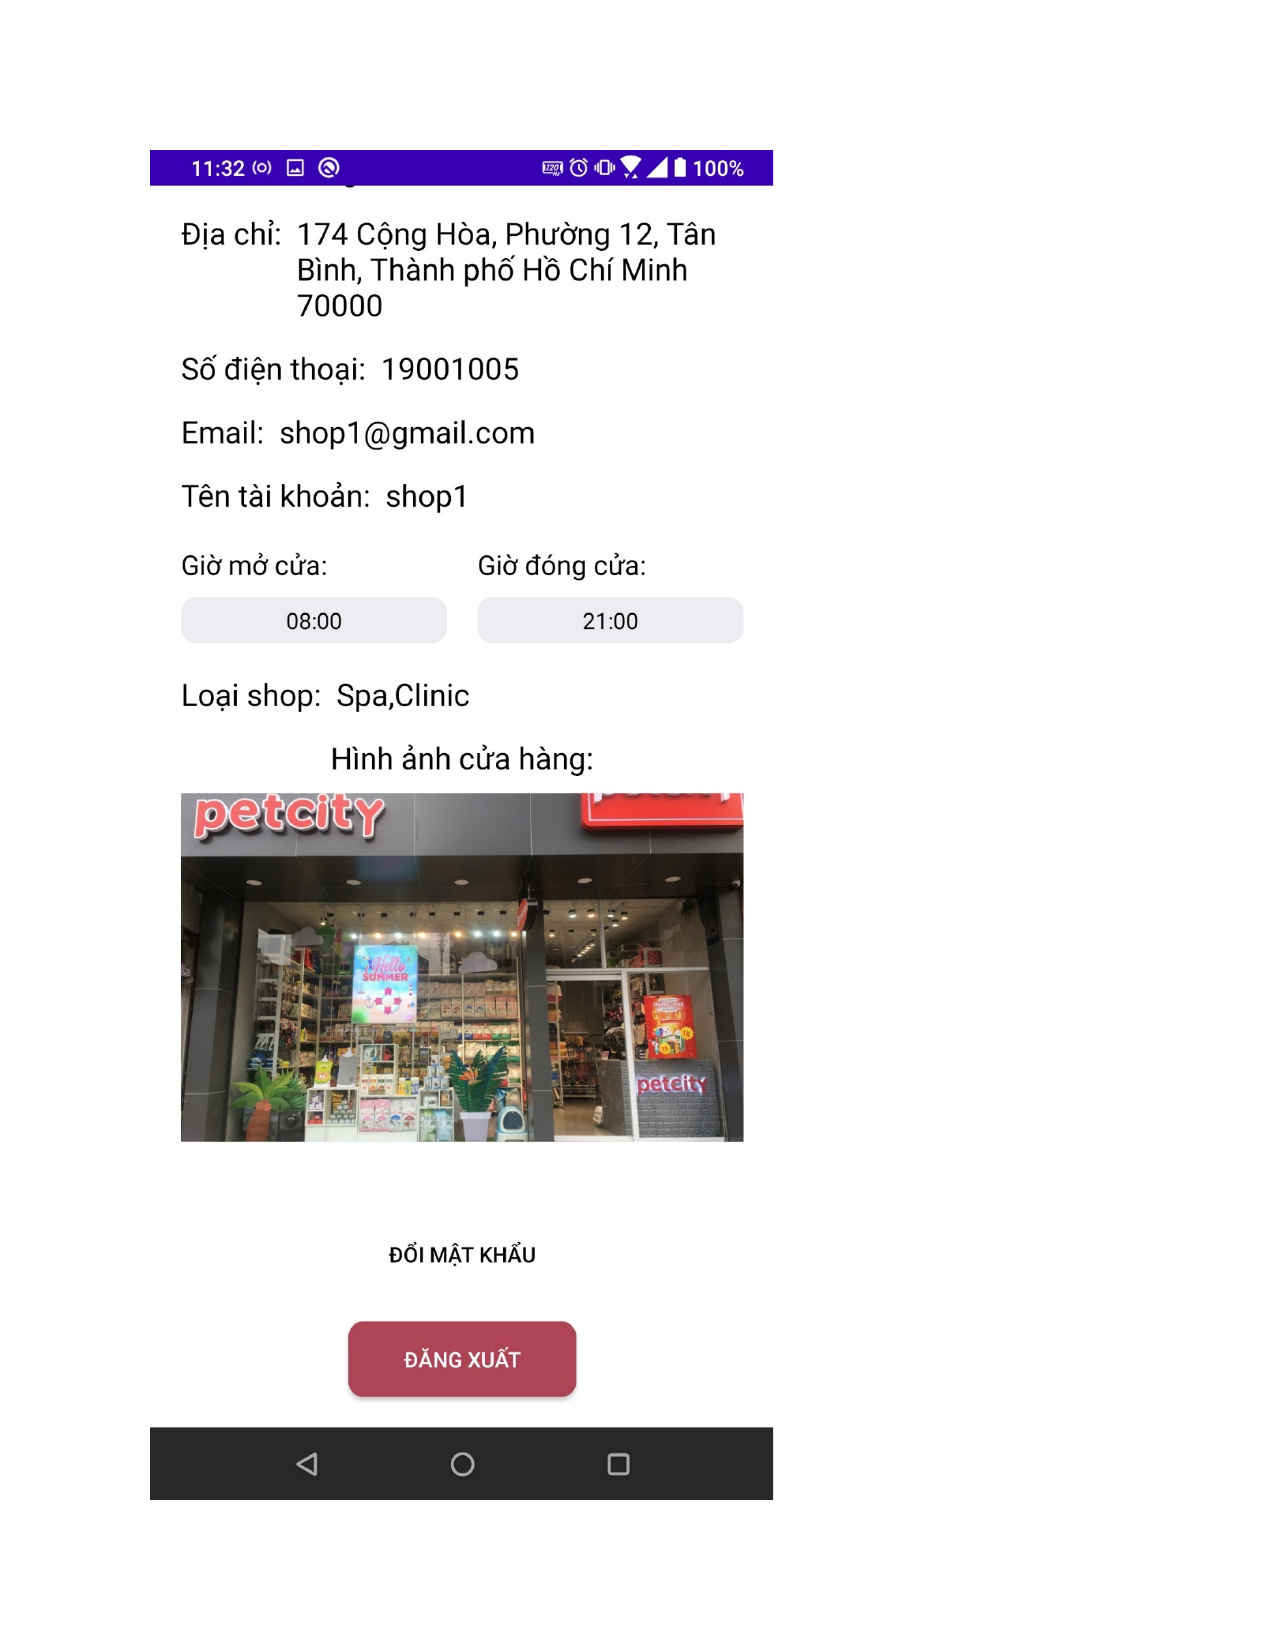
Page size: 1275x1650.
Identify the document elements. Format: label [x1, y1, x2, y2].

picture [150, 150, 774, 1500]
